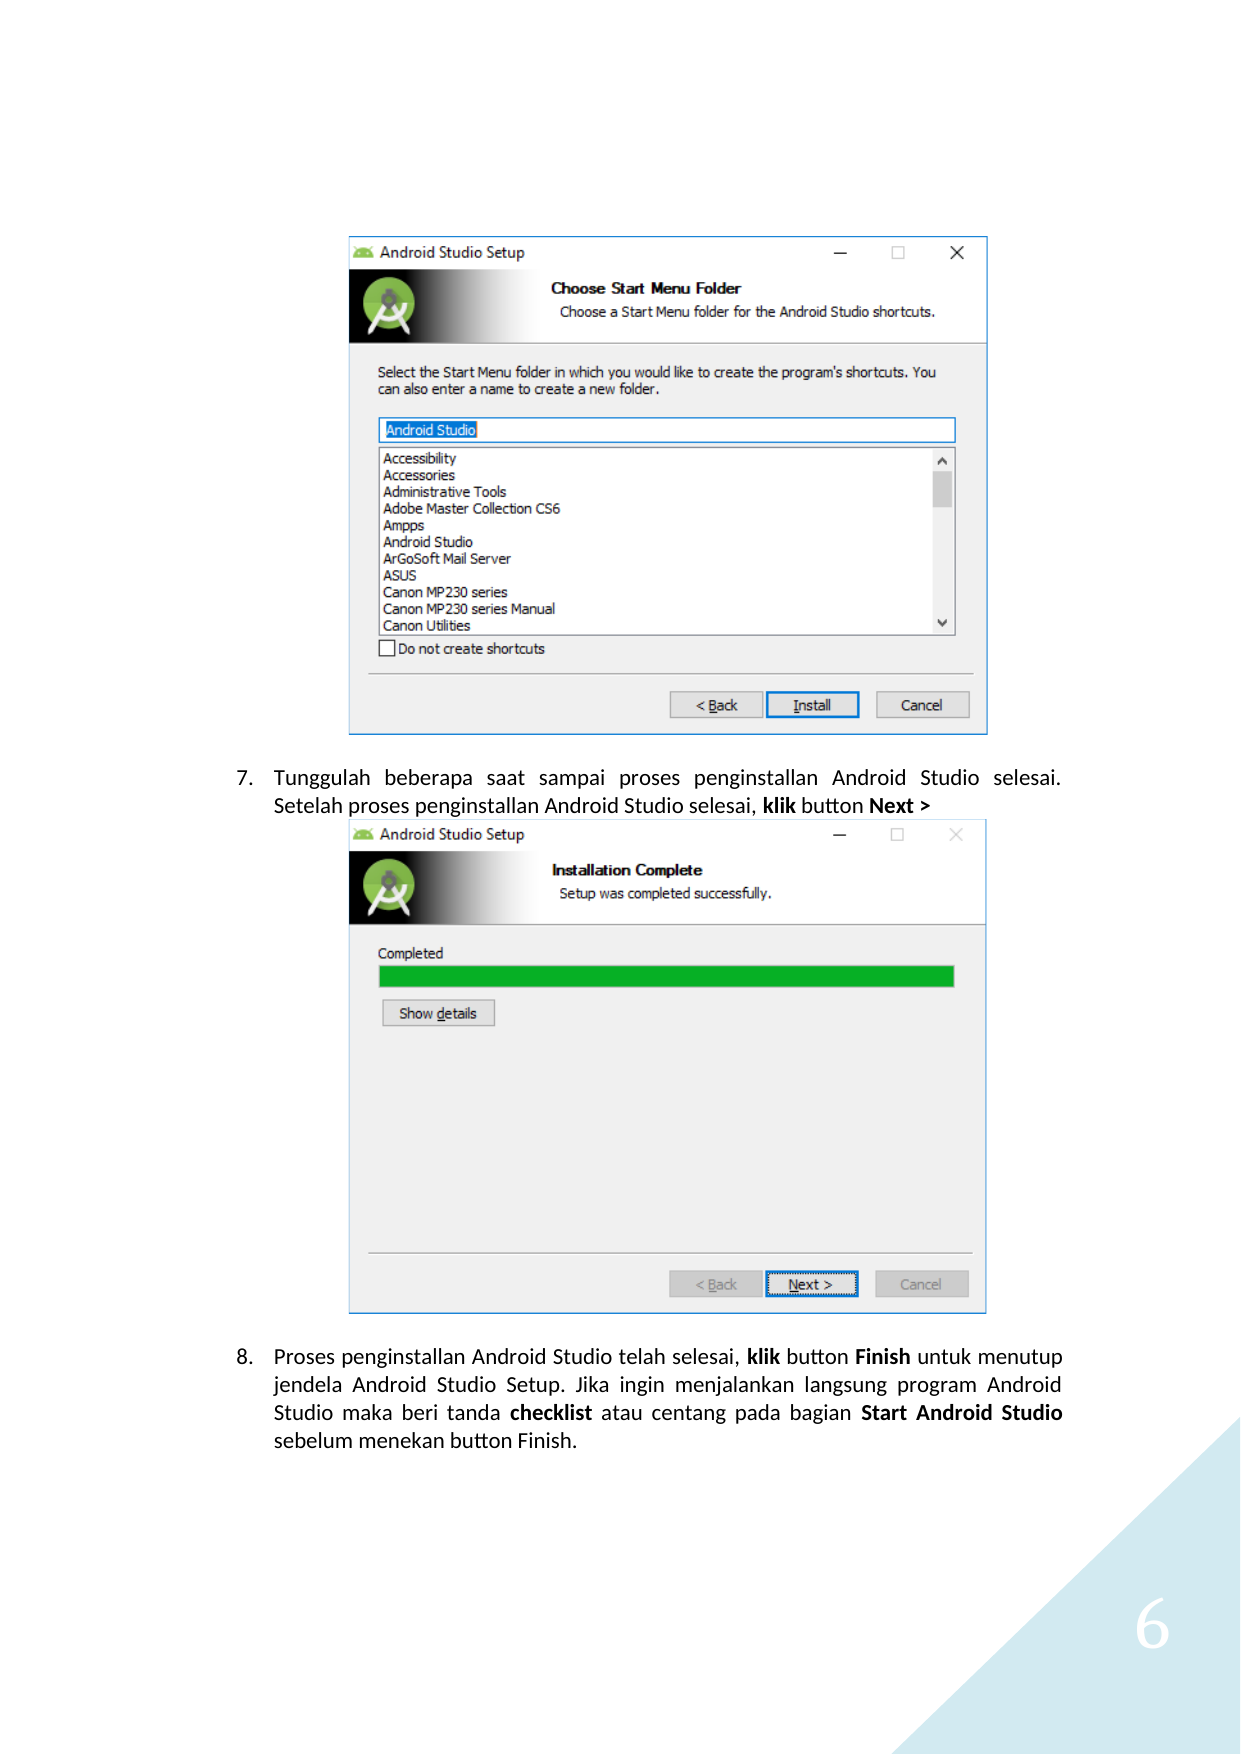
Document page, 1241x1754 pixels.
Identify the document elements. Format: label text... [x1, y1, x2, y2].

list Tunggulah beberapa saat sampai proses penginstallan Android Studio selesai. Setelah proses penginstallan Android Studio selesai, klik button Next > [236, 763, 1063, 819]
list Proses penginstallan Android Studio telah selesai, klik button Finish untuk menutup jendela Android Studio Setup. Jika ingin menjalankan langsung program Android Studio maka beri tanda checklist atau centang pada bagian Start Android Studio sebelum menekan button Finish. [236, 1342, 1063, 1454]
picture [348, 819, 987, 1314]
picture [348, 236, 988, 735]
